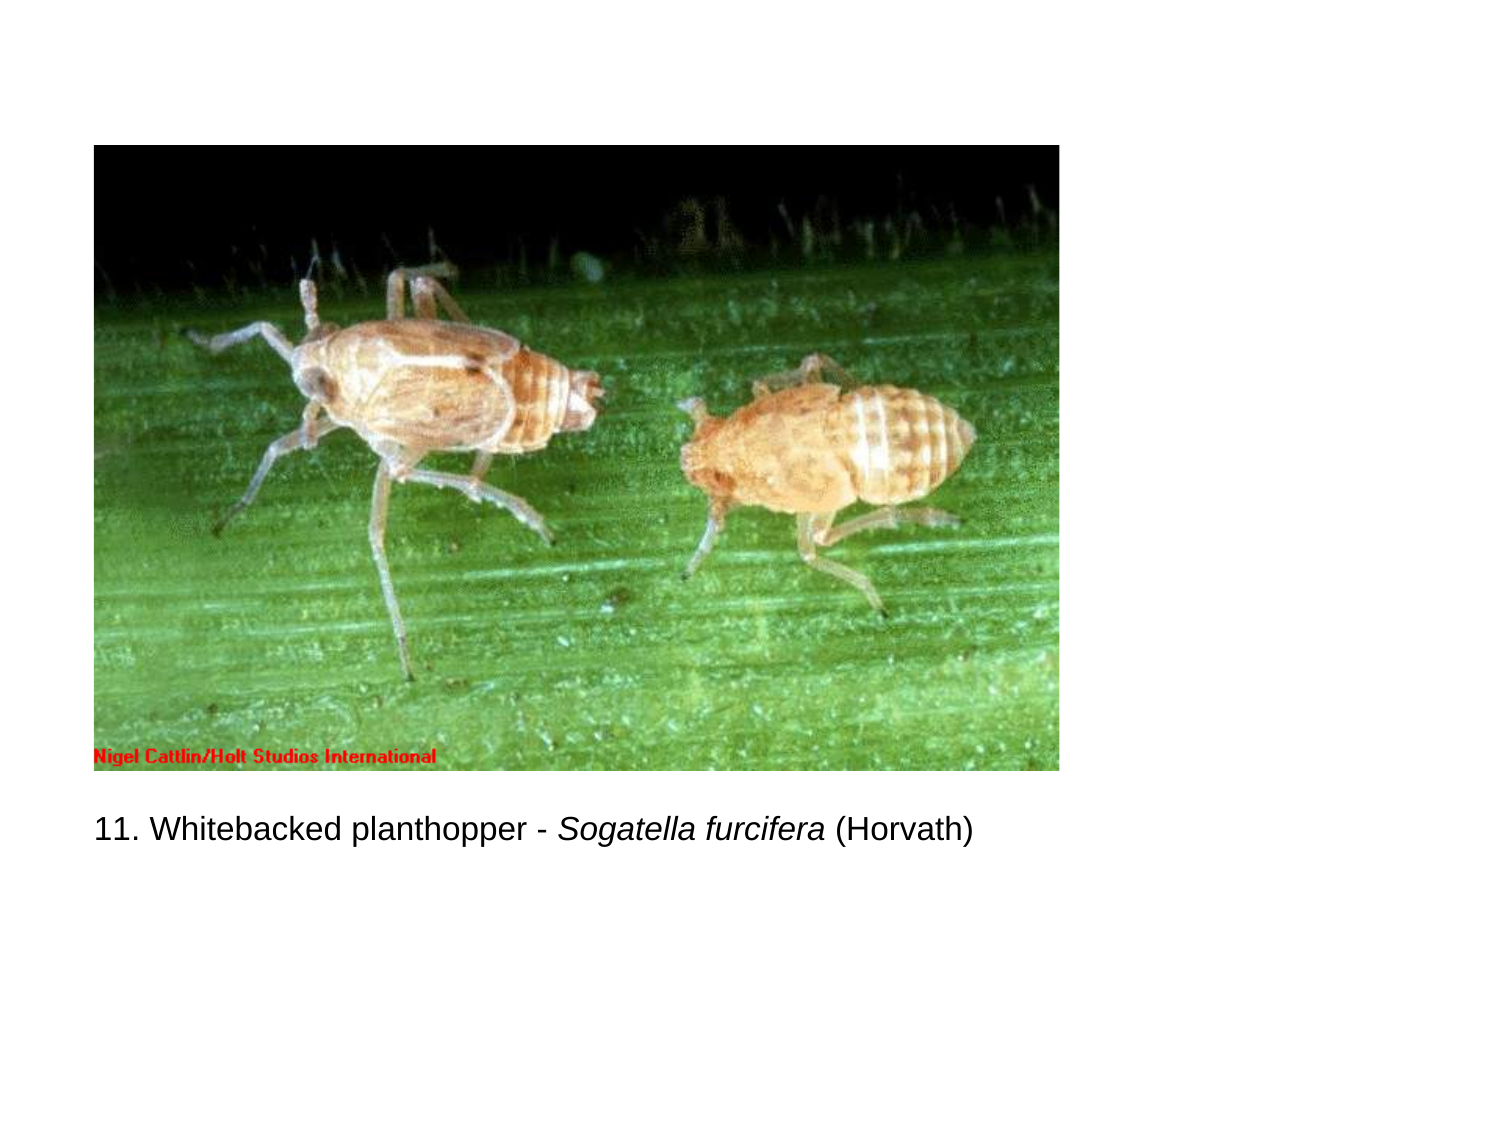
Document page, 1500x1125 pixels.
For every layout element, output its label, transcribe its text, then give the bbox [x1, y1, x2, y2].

picture [93, 145, 1060, 771]
text 11. Whitebacked planthopper - Sogatella furcifera (Horvath) [94, 809, 1406, 848]
